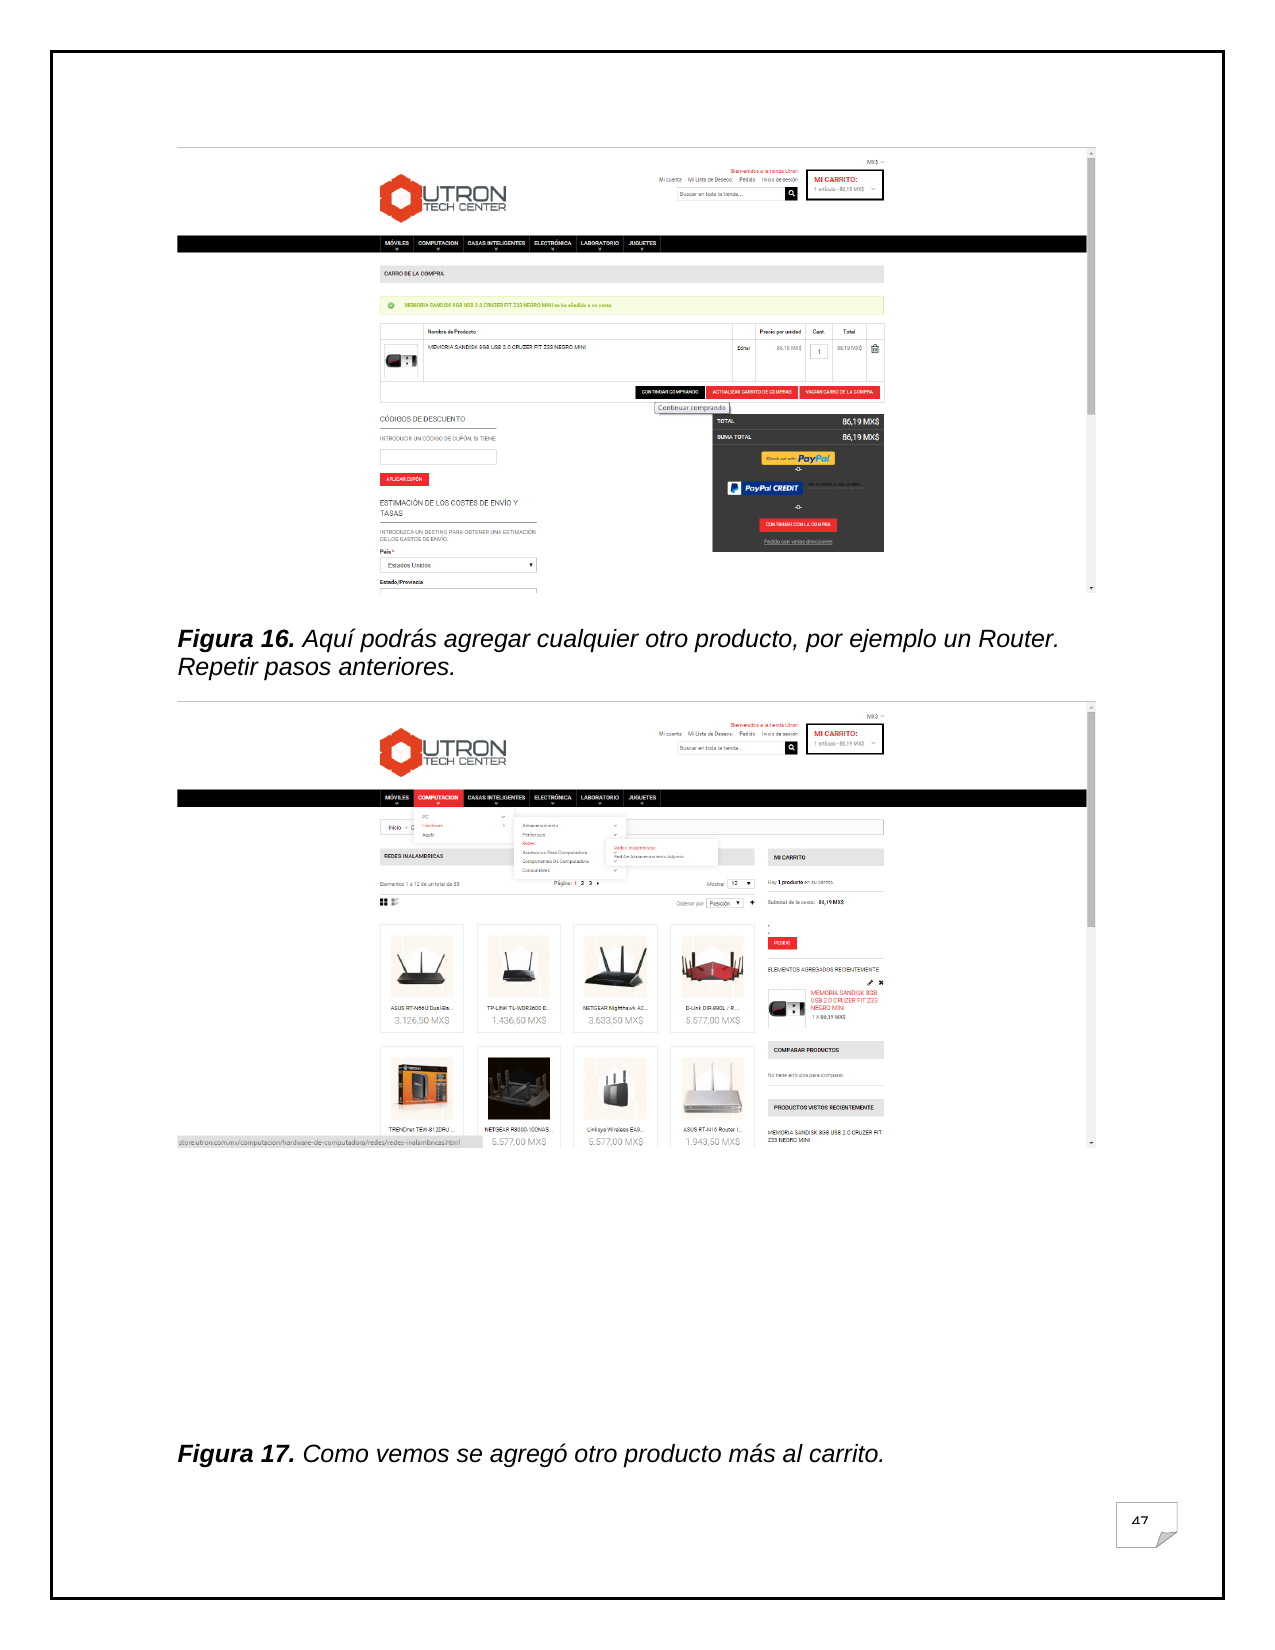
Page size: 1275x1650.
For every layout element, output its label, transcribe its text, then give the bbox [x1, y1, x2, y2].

picture [177, 147, 1096, 593]
text Figura 17. Como vemos se agregó otro producto más al carrito. [177, 1438, 1098, 1467]
picture [177, 701, 1096, 1148]
text Figura 16. Aquí podrás agregar cualquier otro producto, por ejemplo un Router. Repetir pasos anteriores. [177, 623, 1098, 681]
